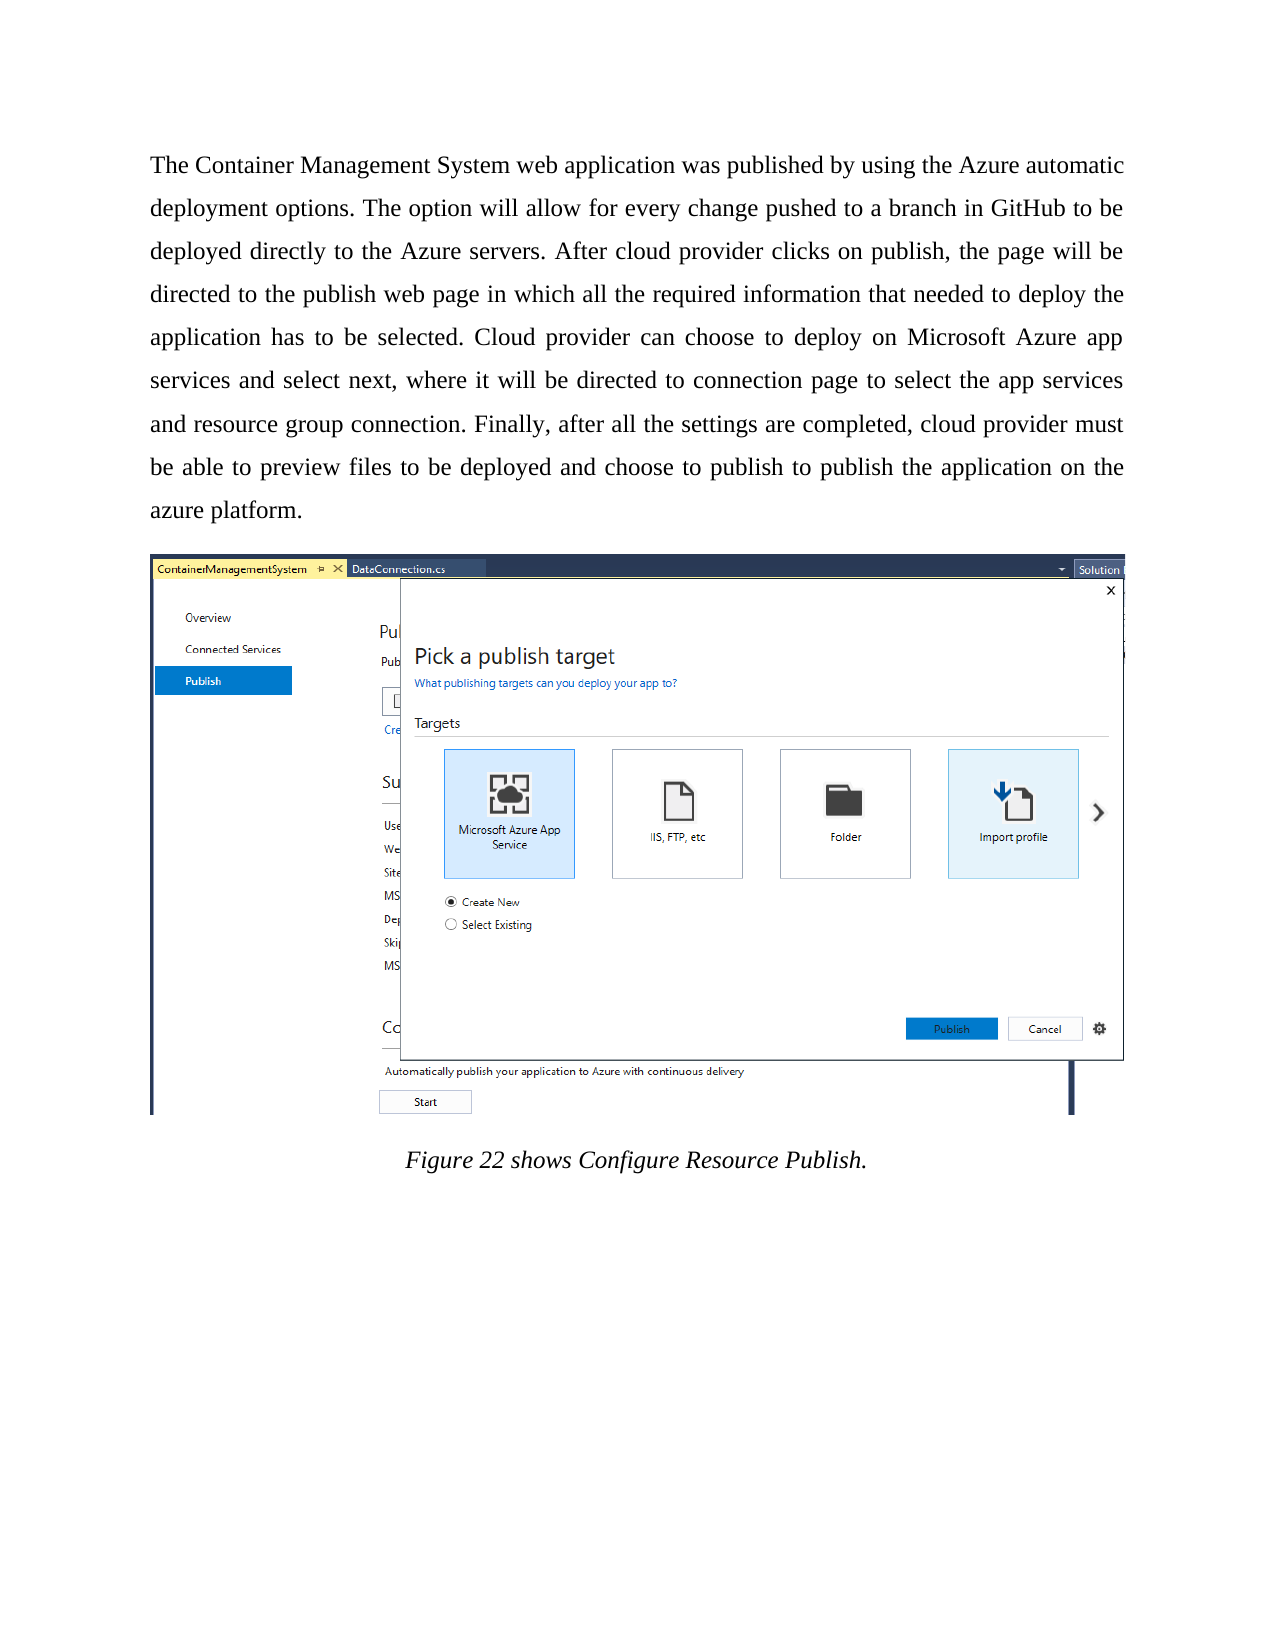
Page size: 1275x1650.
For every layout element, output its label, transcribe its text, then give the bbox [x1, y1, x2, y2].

text The Container Management System web application was published by using the Azure automatic deployment options. The option will allow for every change pushed to a branch in GitHub to be deployed directly to the Azure servers. After cloud provider clicks on publish, the page will be directed to the publish web page in which all the required information that needed to deploy the application has to be selected. Cloud provider can choose to deploy on Microsoft Azure app services and select next, where it will be directed to connection page to select the app services and resource group connection. Finally, after all the settings are completed, cloud provider must be able to preview files to be deployed and choose to publish to publish the application on the azure platform. [150, 150, 1125, 524]
text Figure 22 shows Configure Resource Publish. [150, 1146, 1125, 1174]
picture [150, 554, 1125, 1115]
